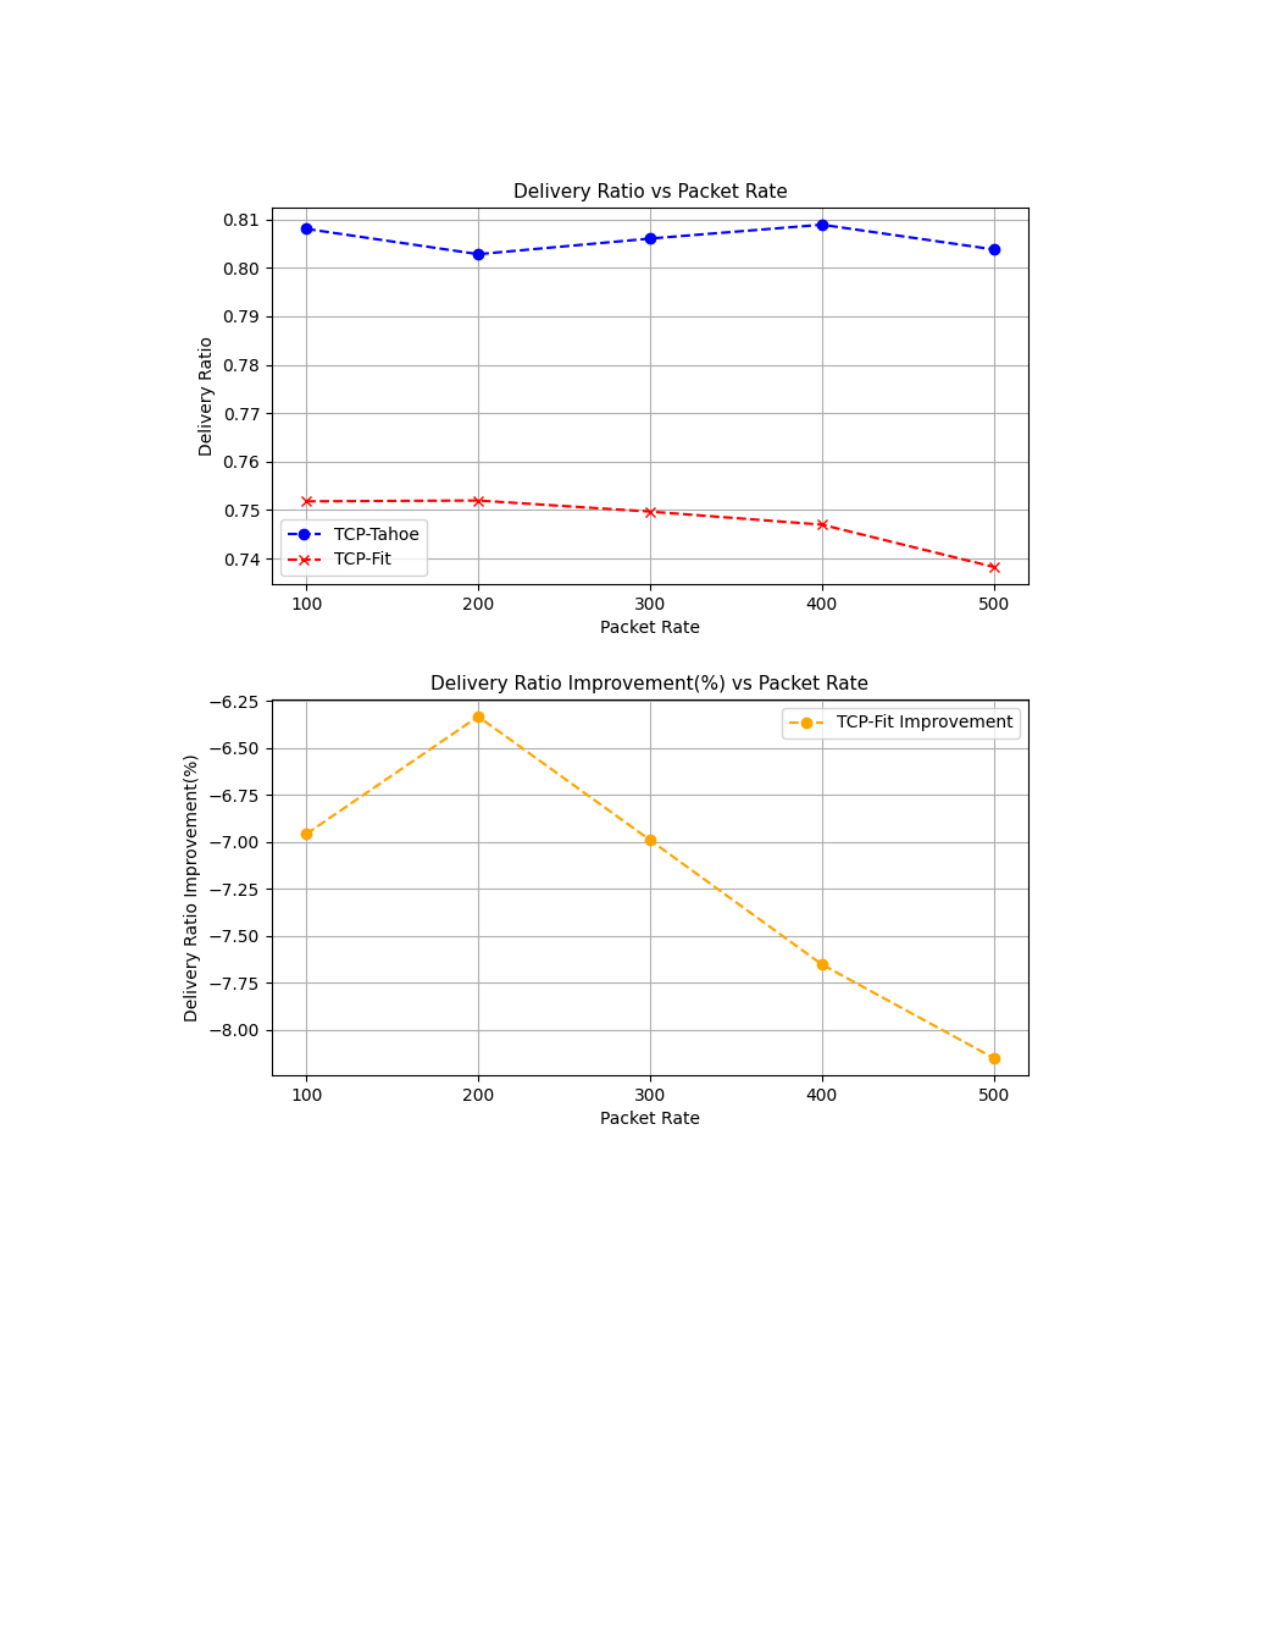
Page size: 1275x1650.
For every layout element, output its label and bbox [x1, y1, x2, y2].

picture [150, 150, 1125, 638]
picture [150, 641, 1125, 1129]
